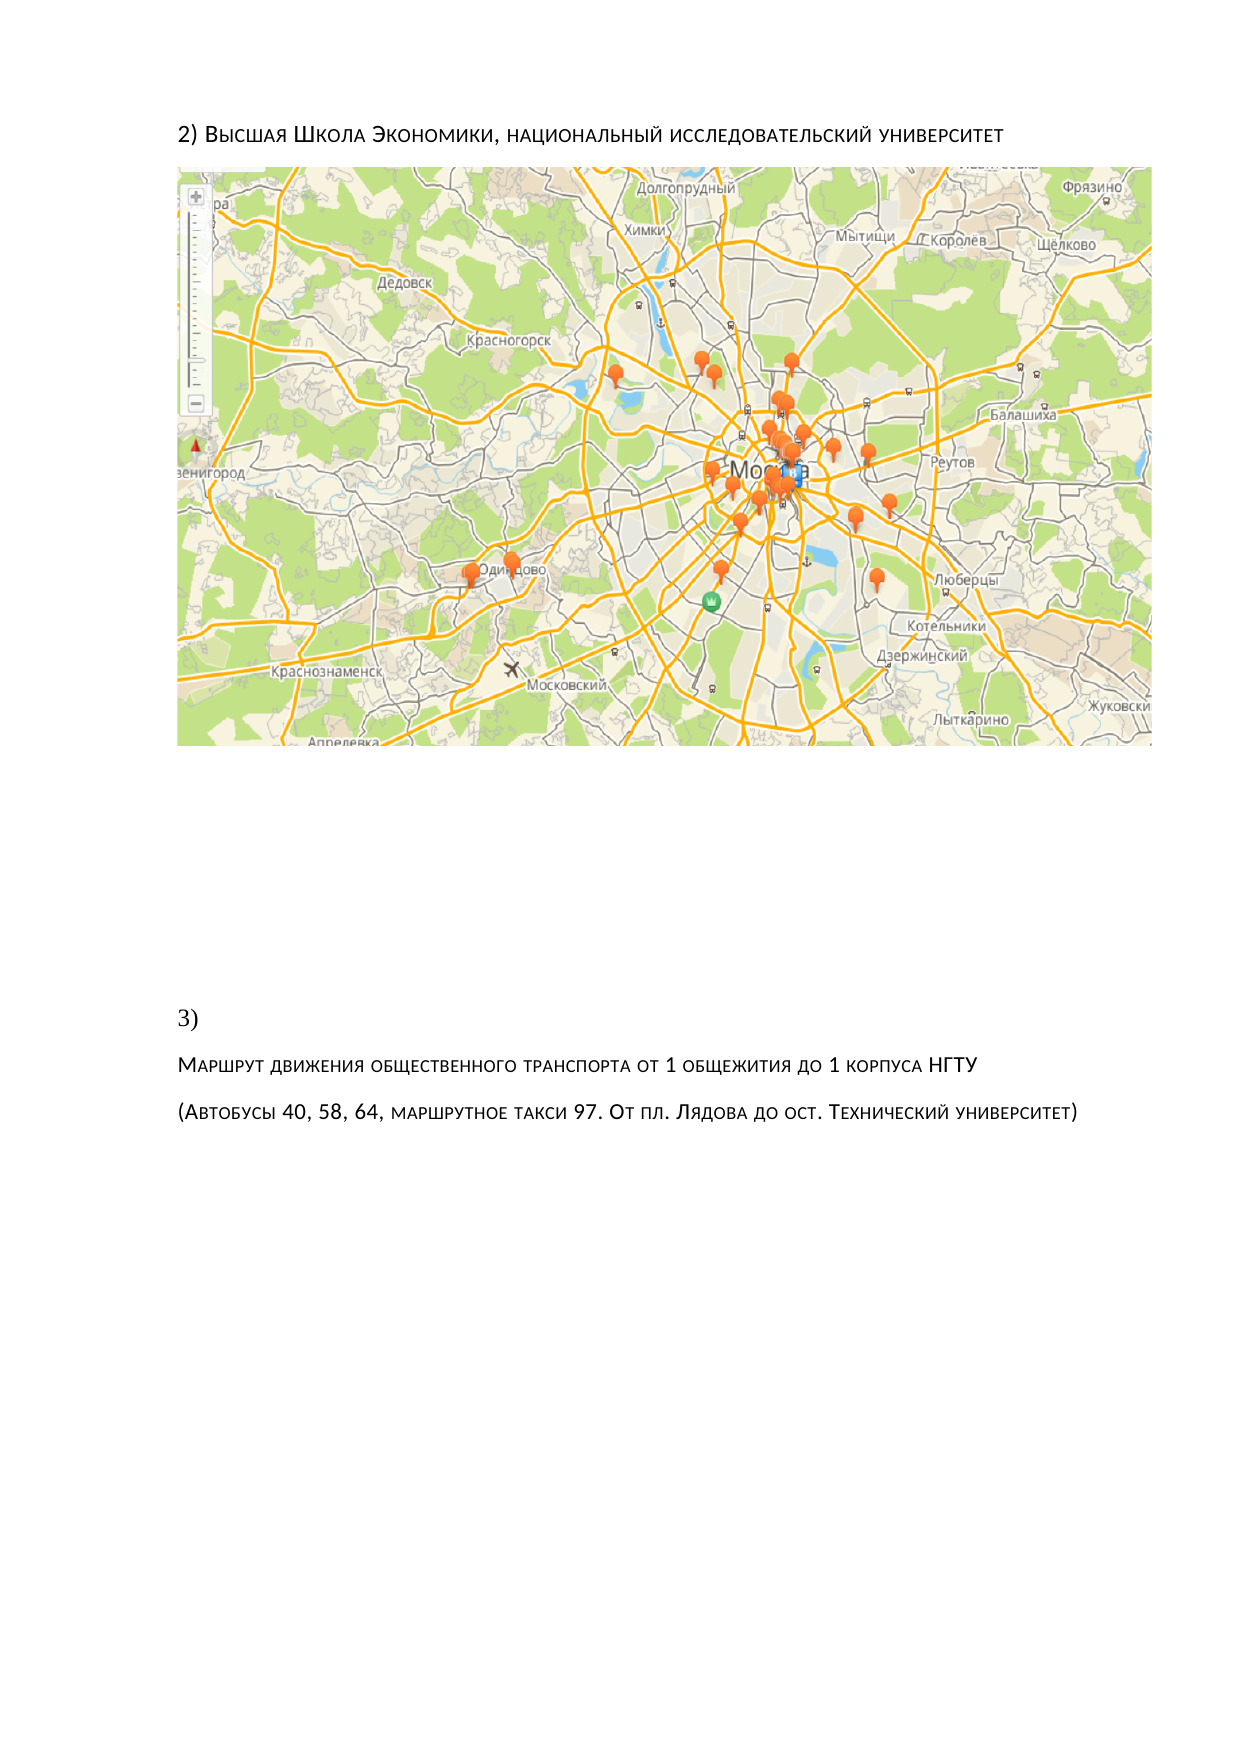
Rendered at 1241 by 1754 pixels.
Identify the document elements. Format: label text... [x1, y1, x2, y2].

picture [177, 167, 1152, 746]
text 3) [177, 1003, 1152, 1031]
text (Автобусы 40, 58, 64, маршрутное такси 97. От пл. Лядова до ост. Технический университет) [177, 1097, 1152, 1125]
text Маршрут движения общественного транспорта от 1 общежития до 1 корпуса НГТУ [177, 1050, 1152, 1078]
text 2) Высшая Школа Экономики, национальный исследовательский университет [177, 118, 1152, 149]
